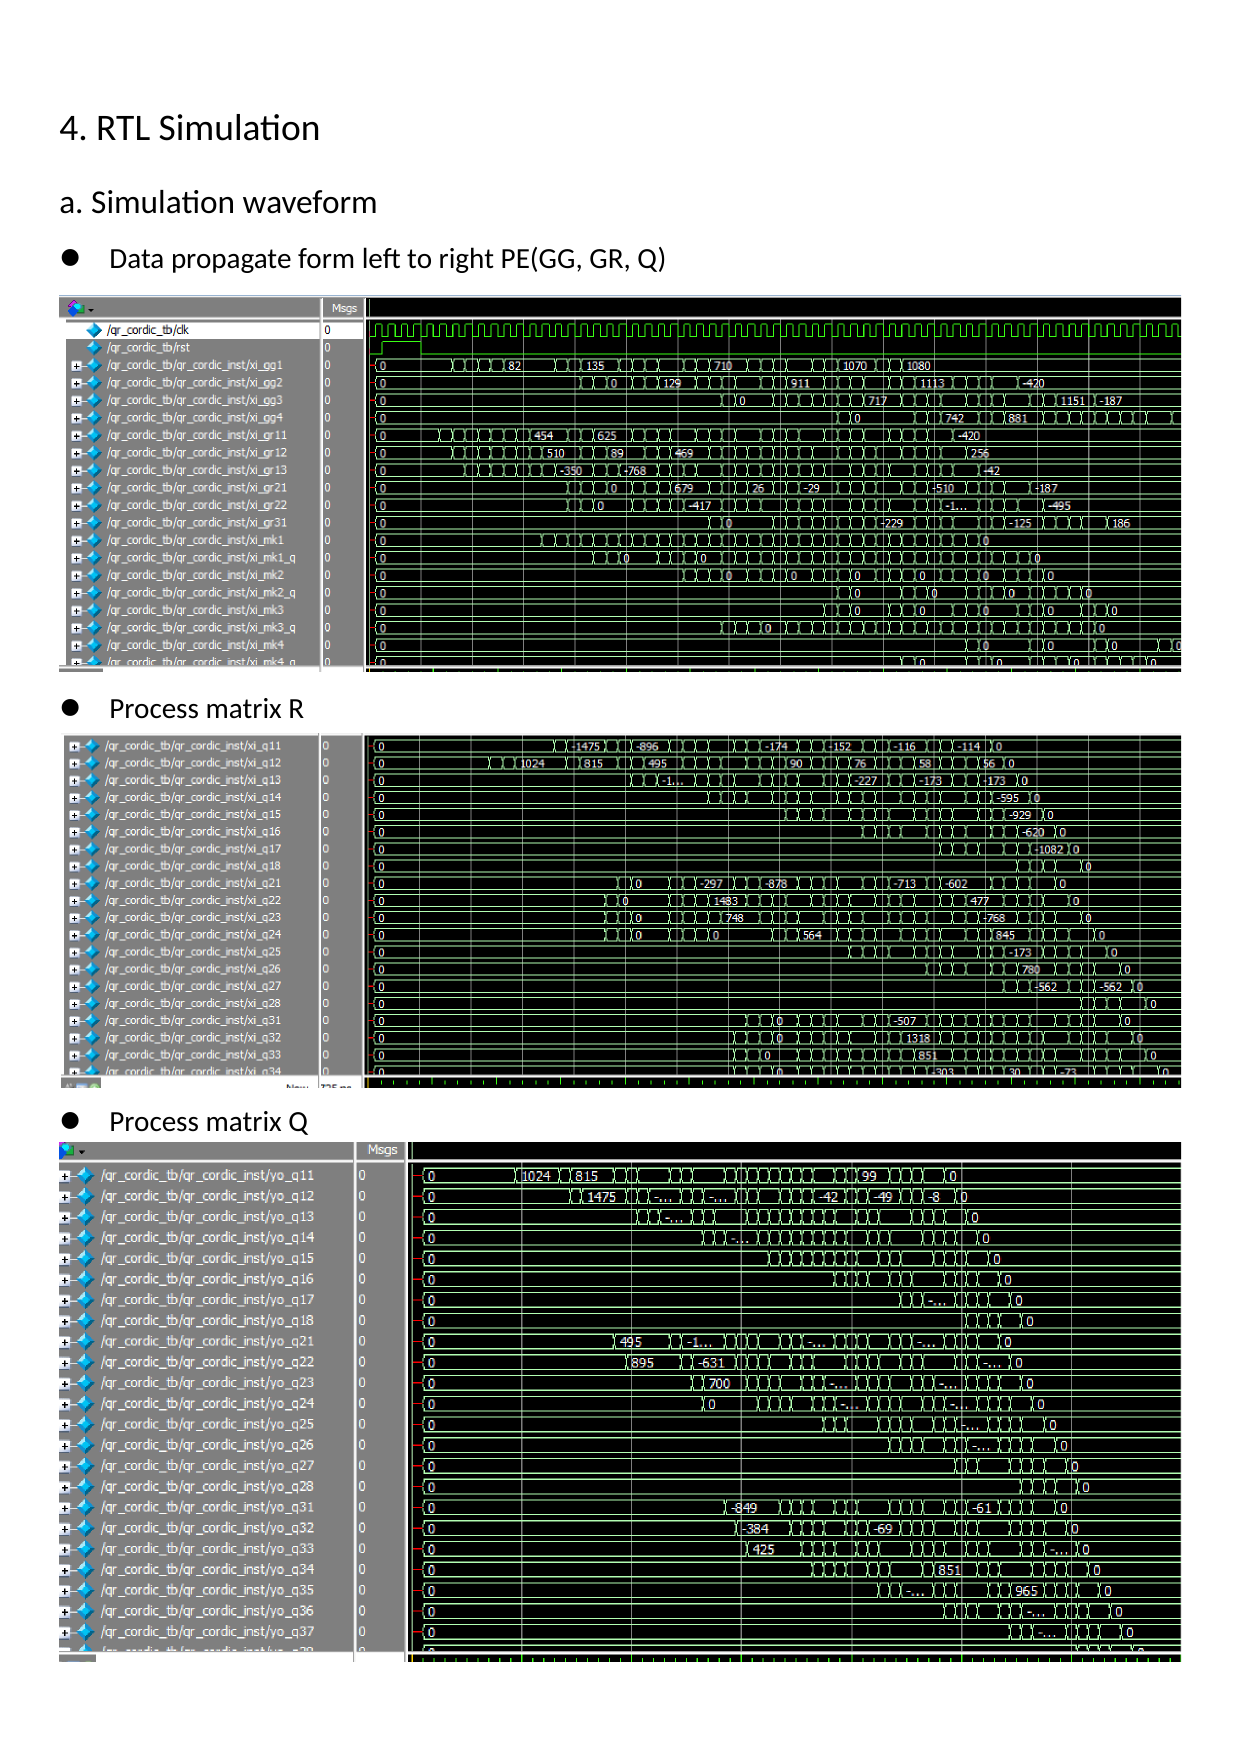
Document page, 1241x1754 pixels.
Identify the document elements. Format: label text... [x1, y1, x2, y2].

list Process matrix Q [59, 1102, 1181, 1139]
list Data propagate form left to right PE(GG, GR, Q) [59, 239, 1181, 277]
list Process matrix R [59, 689, 1181, 727]
picture [59, 1142, 1182, 1662]
text a. Simulation waveform [59, 164, 1181, 239]
picture [59, 295, 1182, 672]
text 4. RTL Simulation [59, 89, 1181, 164]
picture [61, 733, 1182, 1088]
